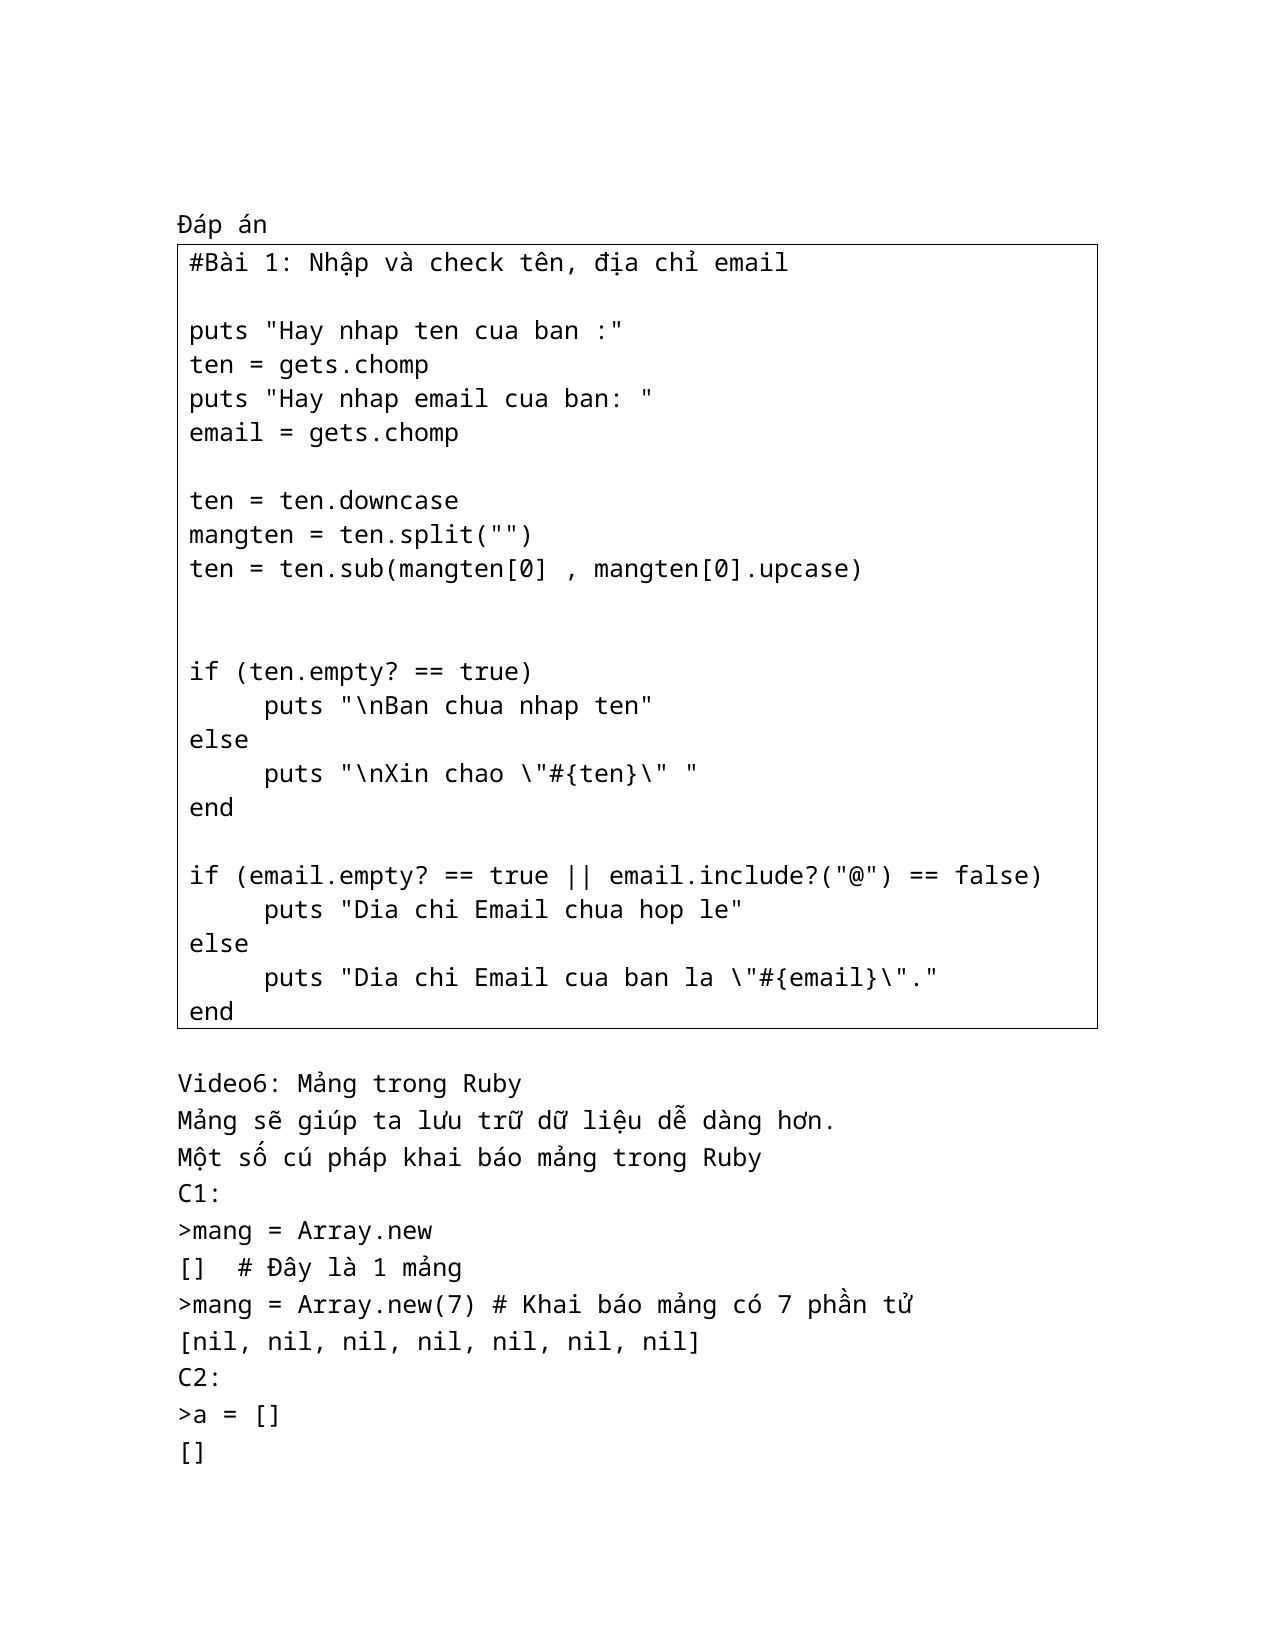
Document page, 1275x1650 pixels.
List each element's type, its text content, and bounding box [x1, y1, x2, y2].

text >mang = Array.new [177, 1213, 1098, 1247]
text [nil, nil, nil, nil, nil, nil, nil] [177, 1323, 1098, 1357]
text Một số cú pháp khai báo mảng trong Ruby [177, 1139, 1098, 1173]
text Đáp án [177, 207, 1098, 241]
text [] # Đây là 1 mảng [177, 1250, 1098, 1284]
text Video6: Mảng trong Ruby [177, 1066, 1098, 1100]
text C1: [177, 1176, 1098, 1210]
text [] [177, 1433, 1098, 1468]
text >mang = Array.new(7) # Khai báo mảng có 7 phần tử [177, 1286, 1098, 1321]
text C2: [177, 1360, 1098, 1394]
text >a = [] [177, 1397, 1098, 1431]
table_header #Bài 1: Nhập và check tên, địa chỉ email puts "Hay nhap ten cua ban :" ten = gets.chomp puts "Hay nhap email cua ban: " email = gets.chomp ten = ten.downcase mangten = ten.split("") ten = ten.sub(mangten[0] , mangten[0].upcase) if (ten.empty? == true) puts "\nBan chua nhap ten" else puts "\nXin chao \"#{ten}\" " end if (email.empty? == true || email.include?("@") == false) puts "Dia chi Email chua hop le" else puts "Dia chi Email cua ban la \"#{email}\"." end [178, 245, 1097, 1028]
text Mảng sẽ giúp ta lưu trữ dữ liệu dễ dàng hơn. [177, 1103, 1098, 1137]
